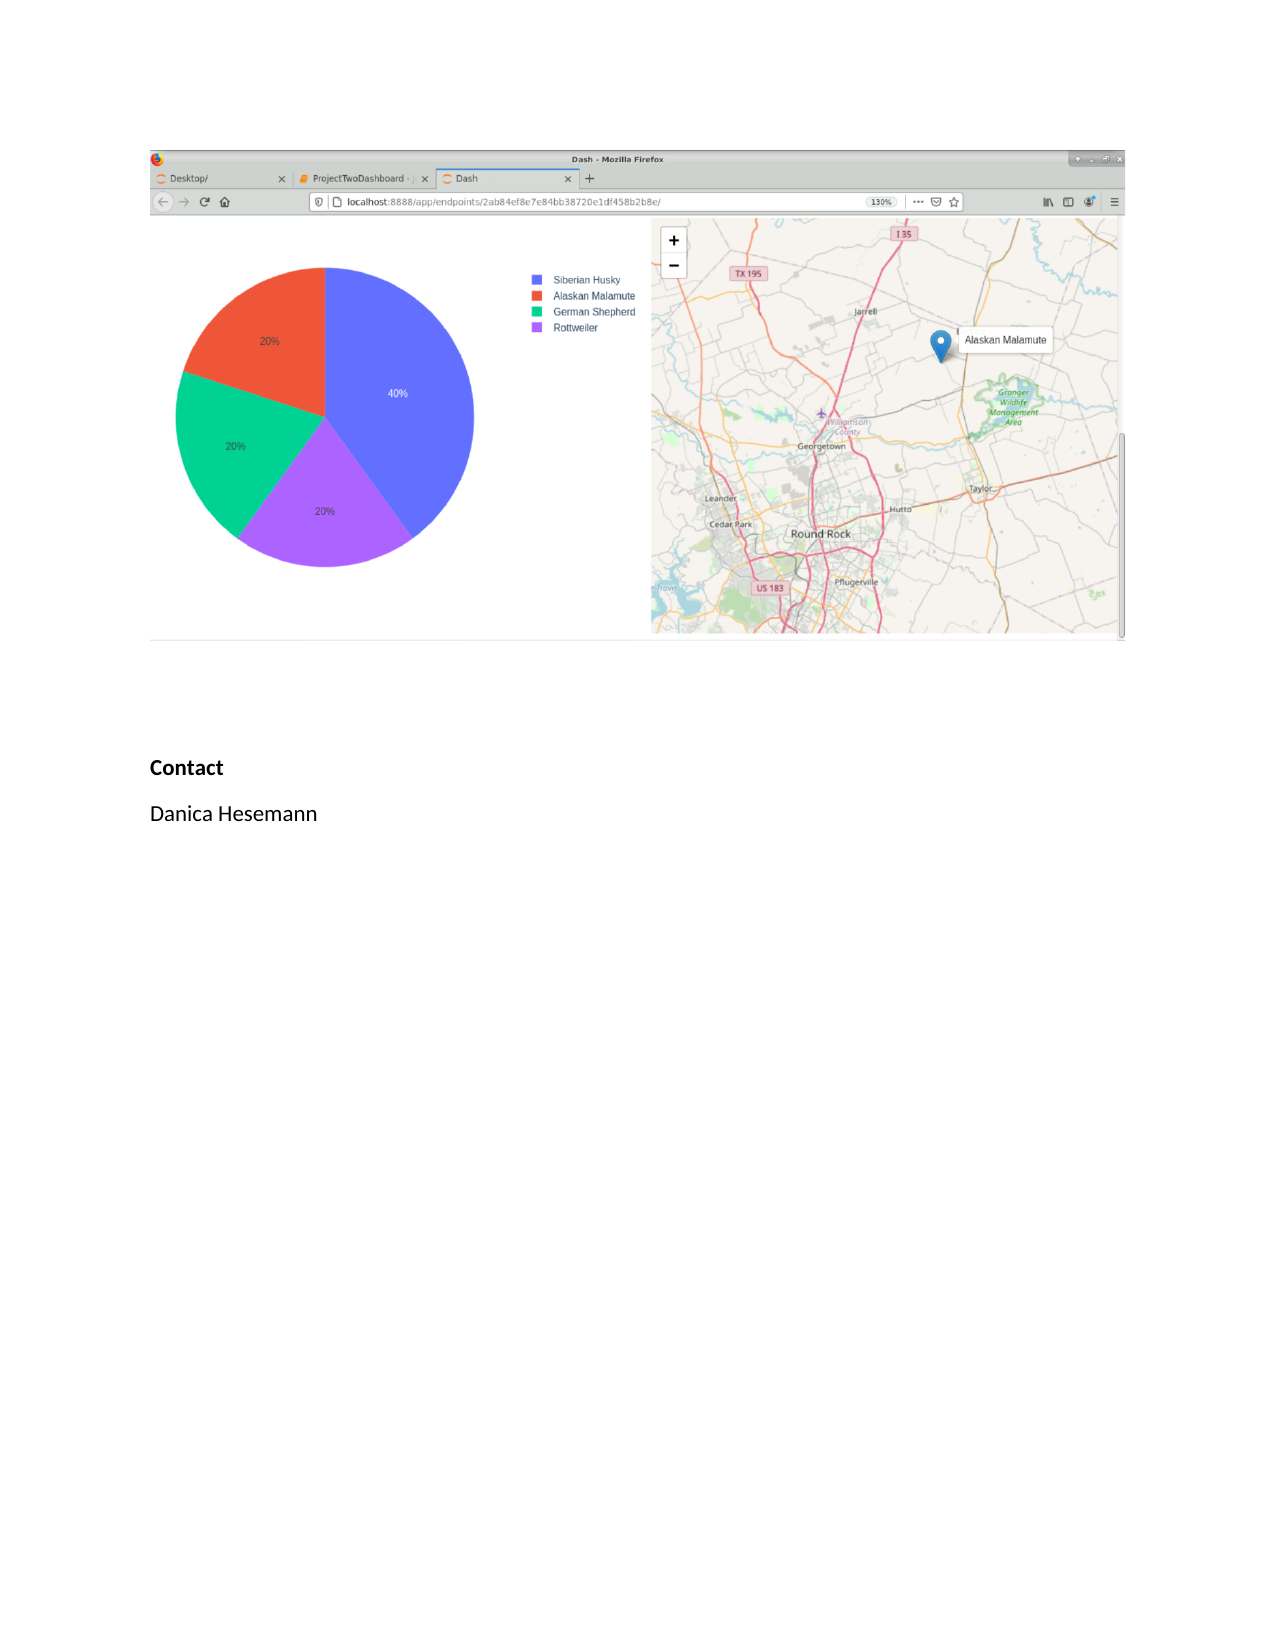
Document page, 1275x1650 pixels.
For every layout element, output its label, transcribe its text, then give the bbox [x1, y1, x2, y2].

picture [150, 150, 1125, 641]
text Danica Hesemann [150, 799, 1125, 828]
text Contact [150, 753, 1125, 781]
